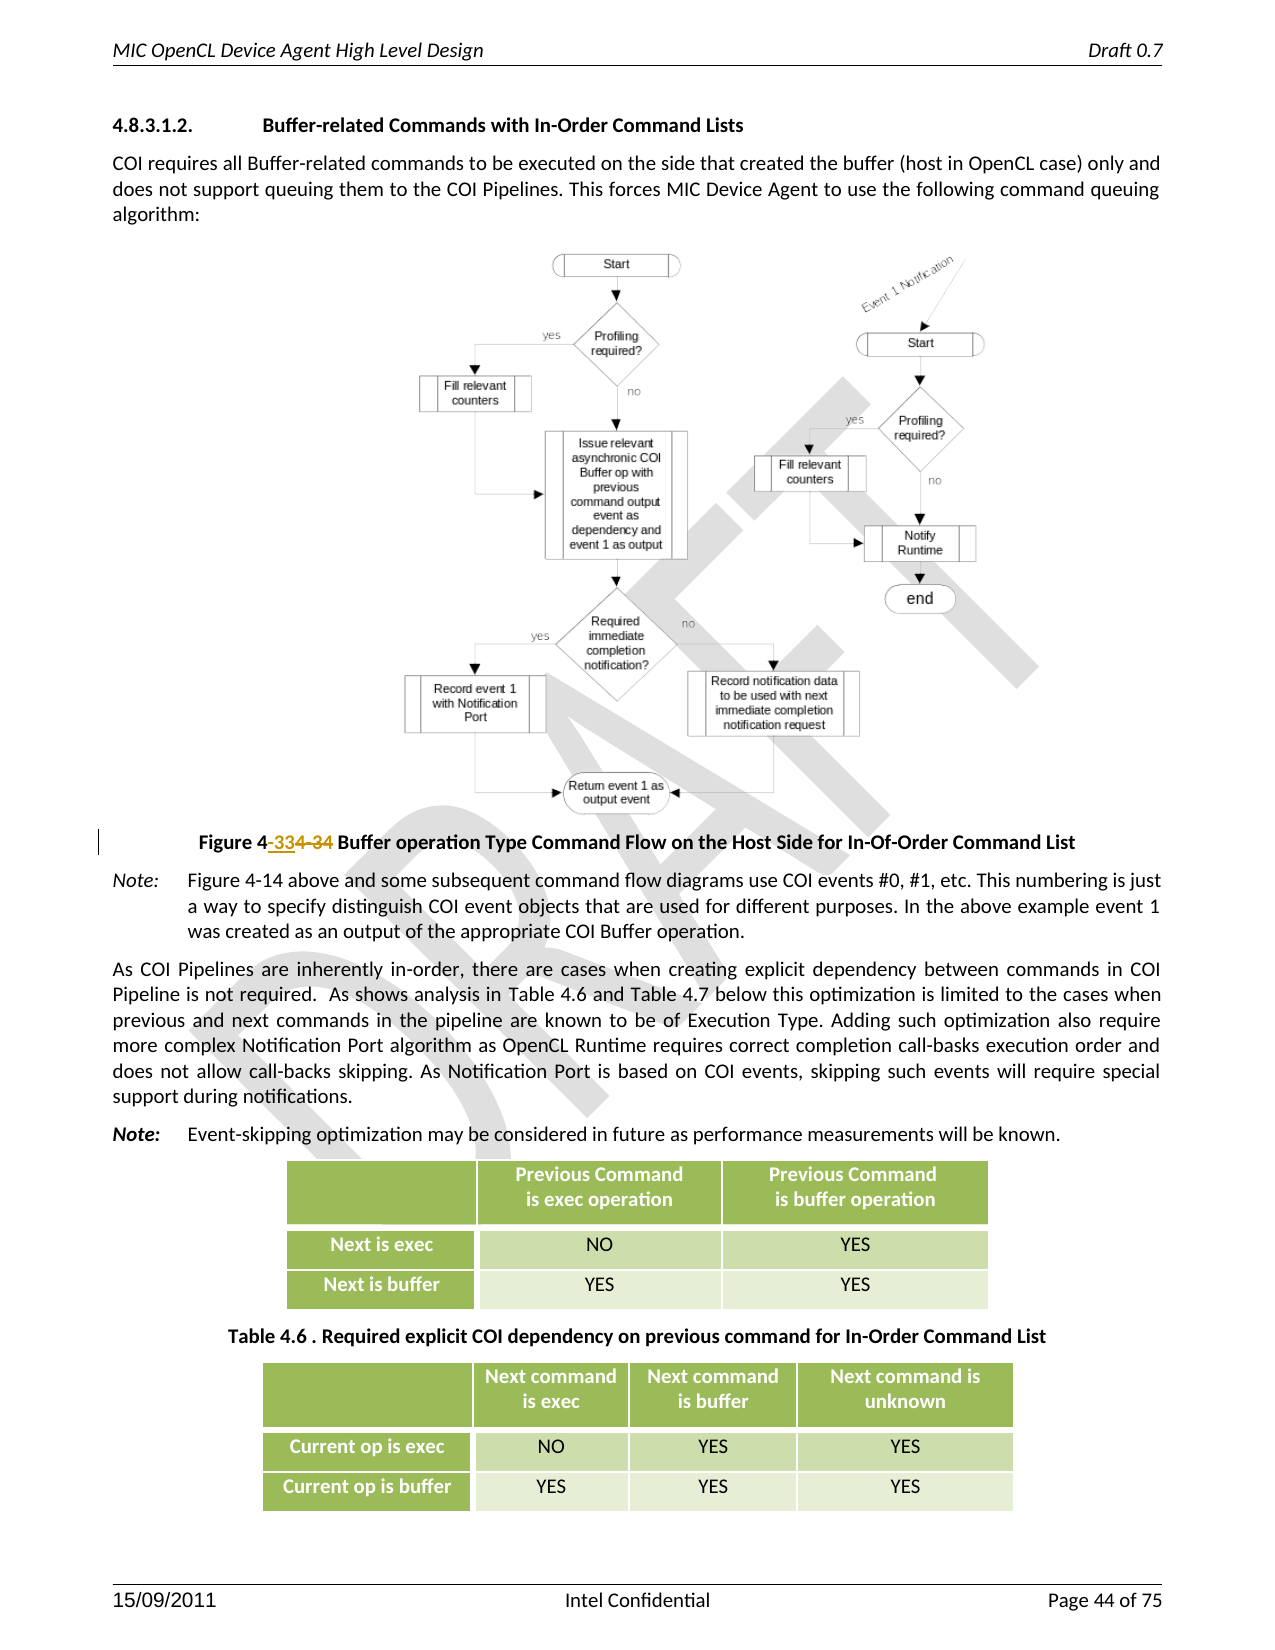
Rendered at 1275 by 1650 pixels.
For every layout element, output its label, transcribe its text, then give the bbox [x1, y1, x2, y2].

table_cell Next is exec [287, 1231, 474, 1269]
subtitle Buffer-related Commands with In-Order Command Lists [112, 112, 1162, 138]
table_header Next command is buffer [630, 1363, 796, 1427]
table_cell YES [723, 1271, 988, 1309]
table_cell Current op is buffer [263, 1473, 470, 1511]
table_header Previous Command is exec operation [478, 1161, 721, 1224]
table_cell YES [630, 1433, 796, 1471]
table_cell YES [798, 1433, 1013, 1471]
text Note: Figure 4-14 above and some subsequent command flow diagrams use COI events #0, #1, etc. This numbering is just a way to specify distinguish COI event objects that are used for different purposes. In the above example event 1 was created as an output of the appropriate COI Buffer operation. [112, 867, 1162, 944]
table_cell NO [480, 1231, 721, 1269]
text Figure ‎4 Buffer operation Type Command Flow on the Host Side for In-Of-Order Command List [112, 829, 1162, 855]
table_cell Next is buffer [287, 1271, 474, 1309]
text COI requires all Buffer-related commands to be executed on the side that created the buffer (host in OpenCL case) only and does not support queuing them to the COI Pipelines. This forces MIC Device Agent to use the following command queuing algorithm: [112, 150, 1162, 227]
table_cell NO [476, 1433, 628, 1471]
table_cell YES [723, 1231, 988, 1269]
table_header Next command is exec [474, 1363, 628, 1427]
table_header [263, 1363, 472, 1427]
table_header Next command is unknown [798, 1363, 1013, 1427]
text Note: Event-skipping optimization may be considered in future as performance measurements will be known. [112, 1121, 1162, 1147]
table_cell YES [630, 1473, 796, 1511]
table_cell YES [480, 1271, 721, 1309]
table_header Previous Command is buffer operation [723, 1161, 988, 1224]
table_cell YES [798, 1473, 1013, 1511]
table_header [287, 1161, 476, 1224]
table_cell Current op is exec [263, 1433, 470, 1471]
table_cell YES [476, 1473, 628, 1511]
text As COI Pipelines are inherently in-order, there are cases when creating explicit dependency between commands in COI Pipeline is not required. As shows analysis in and below this optimization is limited to the cases when previous and next commands in the pipeline are known to be of Execution Type. Adding such optimization also require more complex Notification Port algorithm as OpenCL Runtime requires correct completion call-basks execution order and does not allow call-backs skipping. As Notification Port is based on COI events, skipping such events will require special support during notifications. [112, 956, 1162, 1109]
